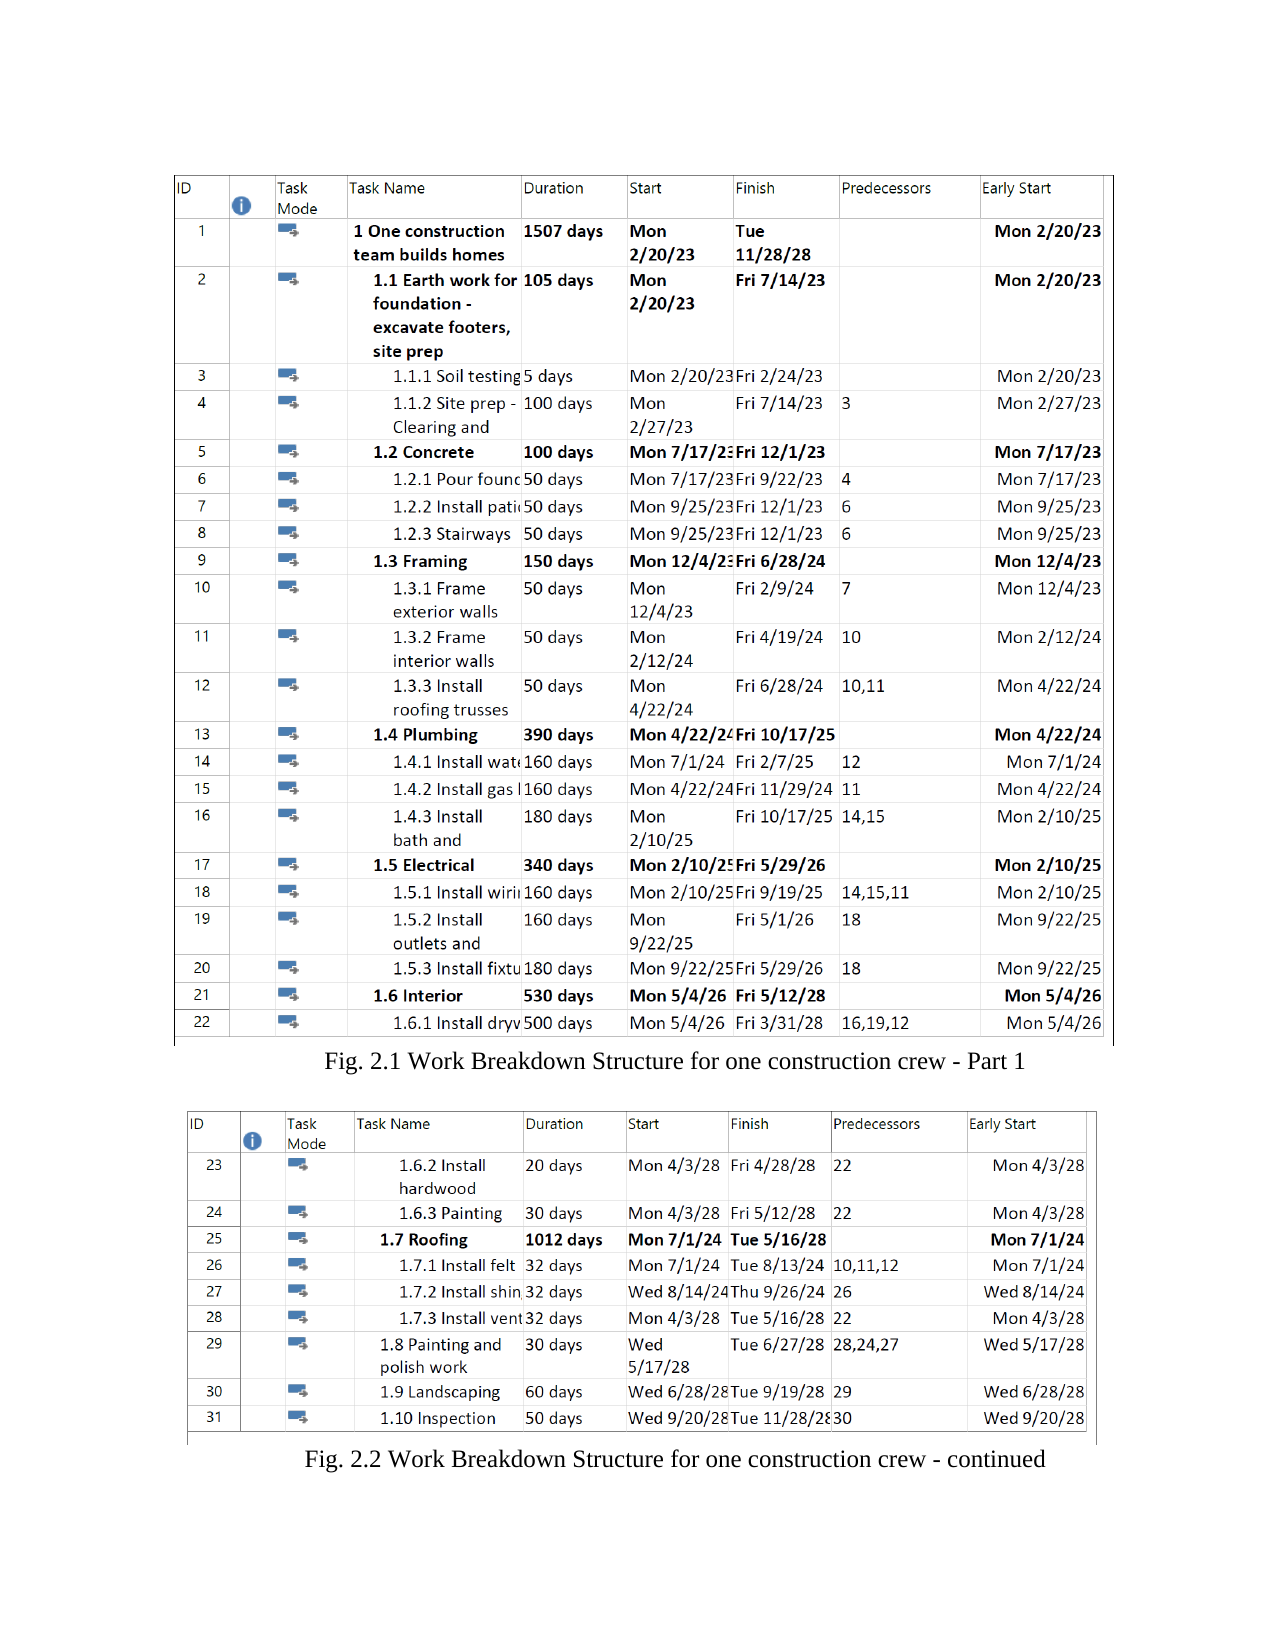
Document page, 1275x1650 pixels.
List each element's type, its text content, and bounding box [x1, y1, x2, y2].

text Fig. 2.2 Work Breakdown Structure for one construction crew - continued [150, 1444, 1125, 1473]
picture [167, 168, 1117, 1046]
text Fig. 2.1 Work Breakdown Structure for one construction crew - Part 1 [150, 1046, 1125, 1074]
picture [177, 1099, 1108, 1445]
